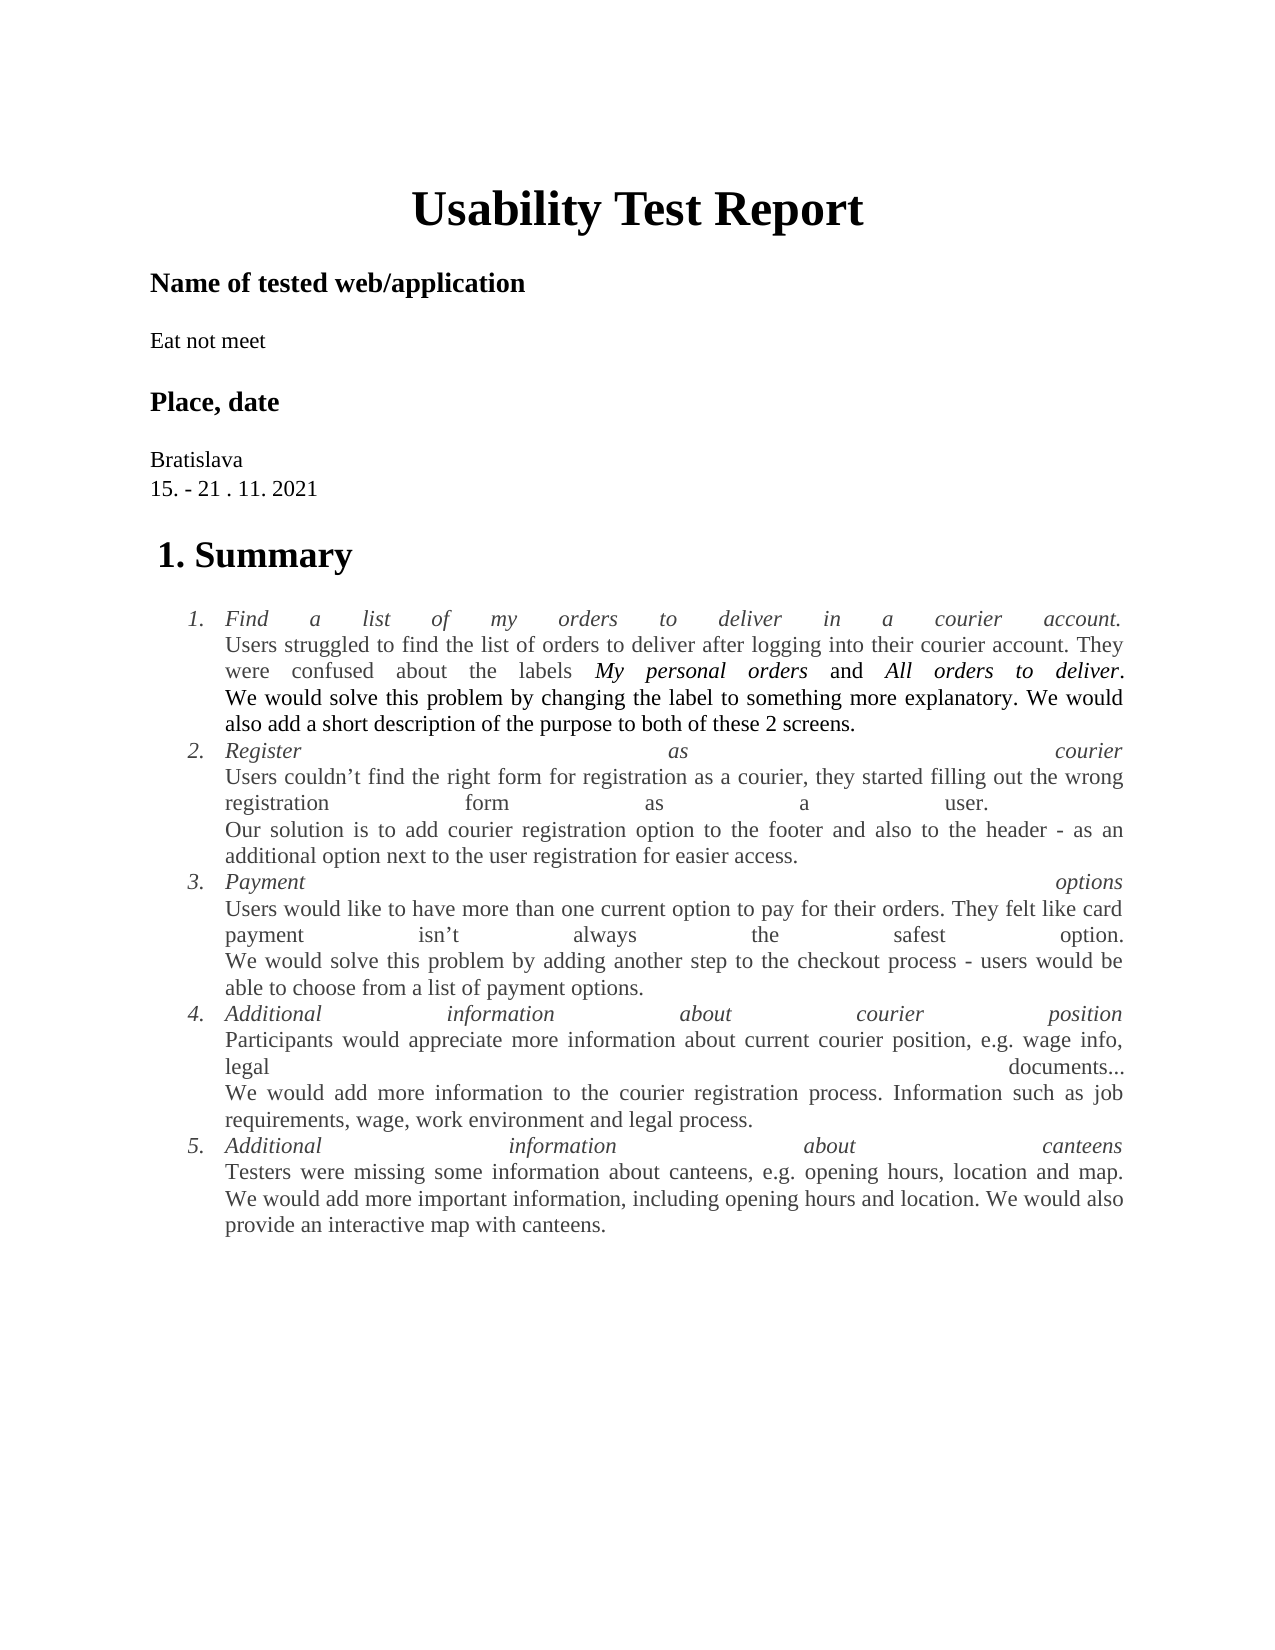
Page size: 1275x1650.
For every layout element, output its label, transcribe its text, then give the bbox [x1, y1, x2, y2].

list Find a list of my orders to deliver in a courier account. Users struggled to find the list of orders to deliver after logging into their courier account. They were confused about the labels My personal orders and All orders to deliver. We would solve this problem by changing the label to something more explanatory. We would also add a short description of the purpose to both of these 2 screens. [187, 605, 1125, 737]
subtitle Usability Test Report [150, 179, 1125, 237]
list Payment options Users would like to have more than one current option to pay for their orders. They felt like card payment isn’t always the safest option. We would solve this problem by adding another step to the checkout process - users would be able to choose from a list of payment options. [187, 868, 1125, 1000]
list Additional information about courier position Participants would appreciate more information about current courier position, e.g. wage info, legal documents... We would add more information to the courier registration process. Information such as job requirements, wage, work environment and legal process. [187, 1000, 1125, 1132]
text Eat not meet [150, 327, 1125, 354]
subtitle Name of tested web/application [150, 266, 1125, 298]
list Register as courier Users couldn’t find the right form for registration as a courier, they started filling out the wrong registration form as a user. Our solution is to add courier registration option to the footer and also to the header - as an additional option next to the user registration for easier access. [187, 737, 1125, 868]
list Additional information about canteens Testers were missing some information about canteens, e.g. opening hours, location and map. We would add more important information, including opening hours and location. We would also provide an interactive map with canteens. [187, 1132, 1125, 1237]
text Bratislava 15. - 21 . 11. 2021 [150, 447, 1125, 501]
subtitle Summary [157, 533, 1125, 576]
subtitle Place, date [150, 385, 1125, 417]
